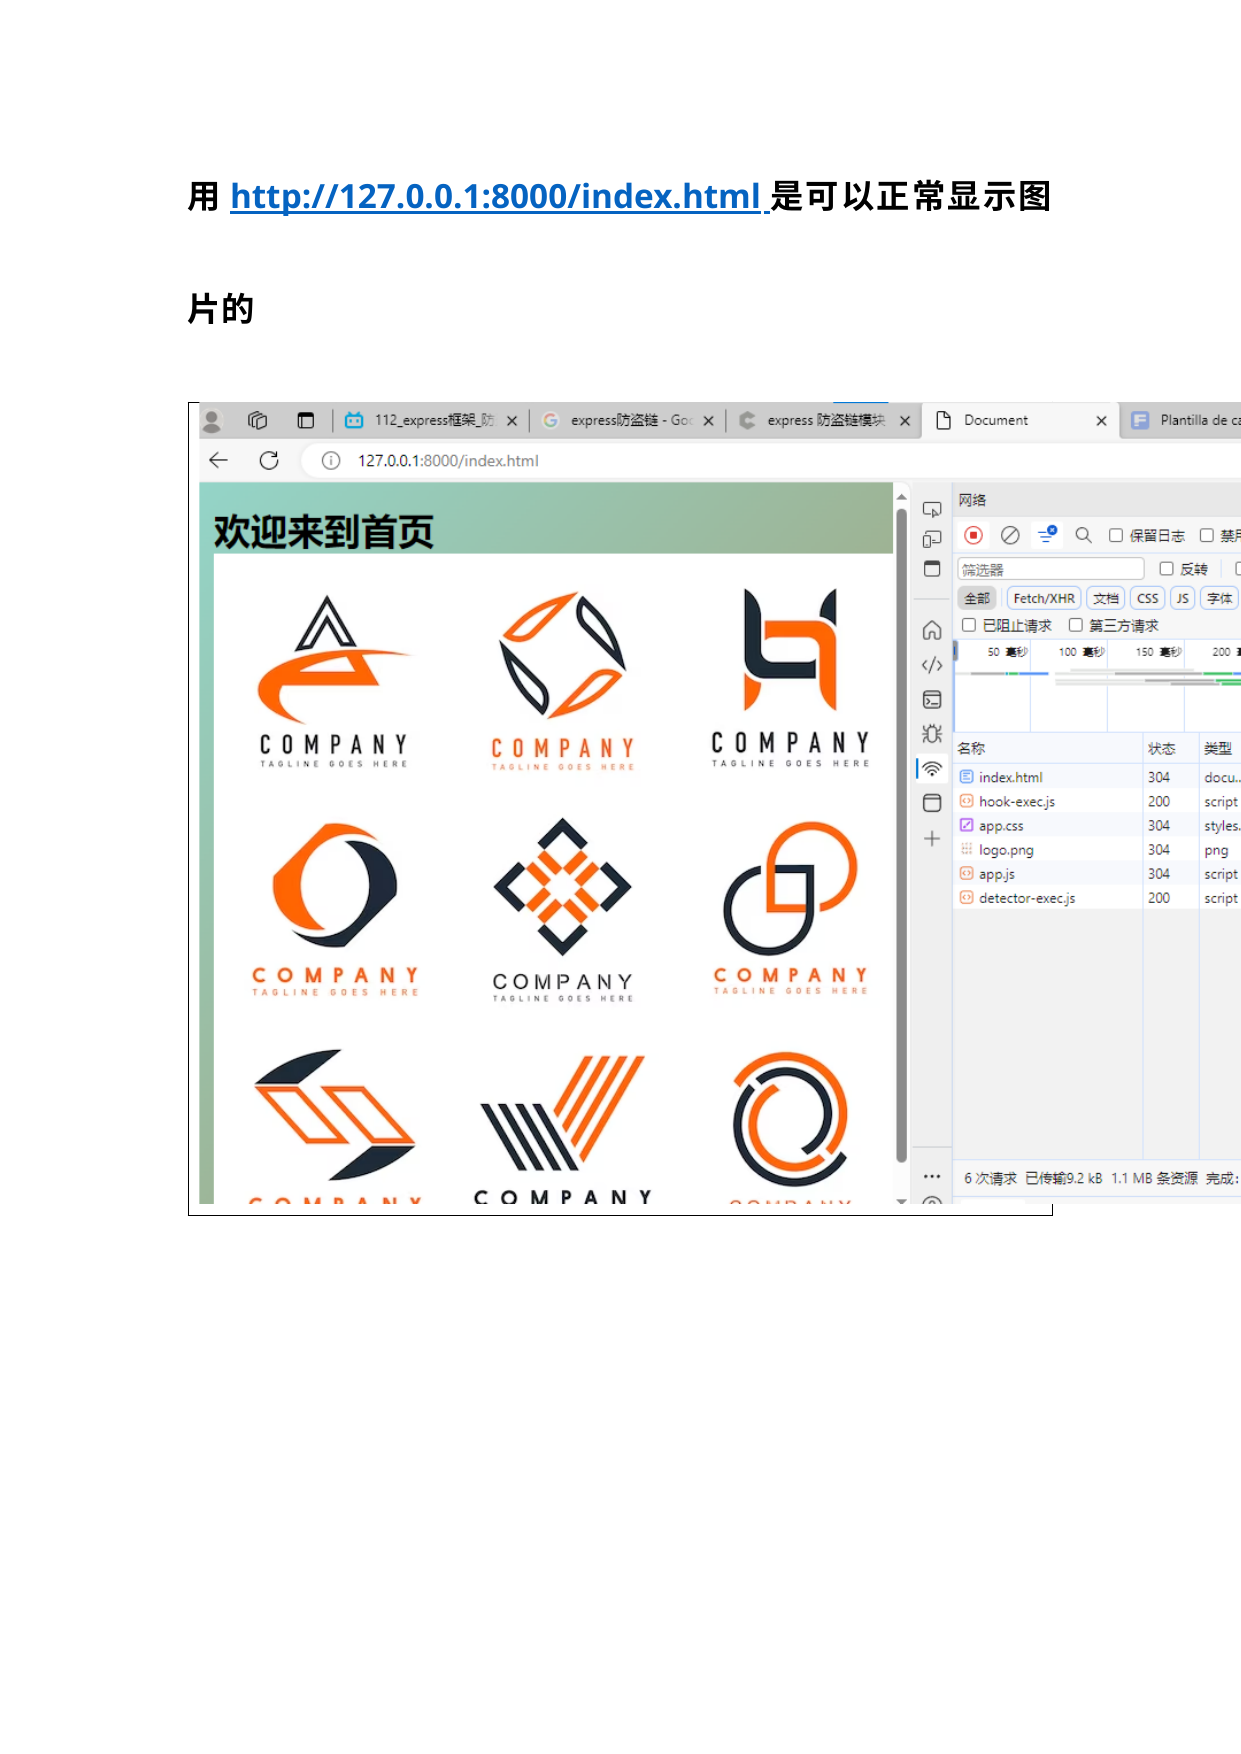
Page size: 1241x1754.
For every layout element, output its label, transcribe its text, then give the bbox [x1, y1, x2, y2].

subtitle 用http://127.0.0.1:8000/index.html是可以正常显示图片的 [187, 162, 1053, 339]
picture [199, 402, 1241, 1204]
table_header [189, 403, 1052, 1215]
